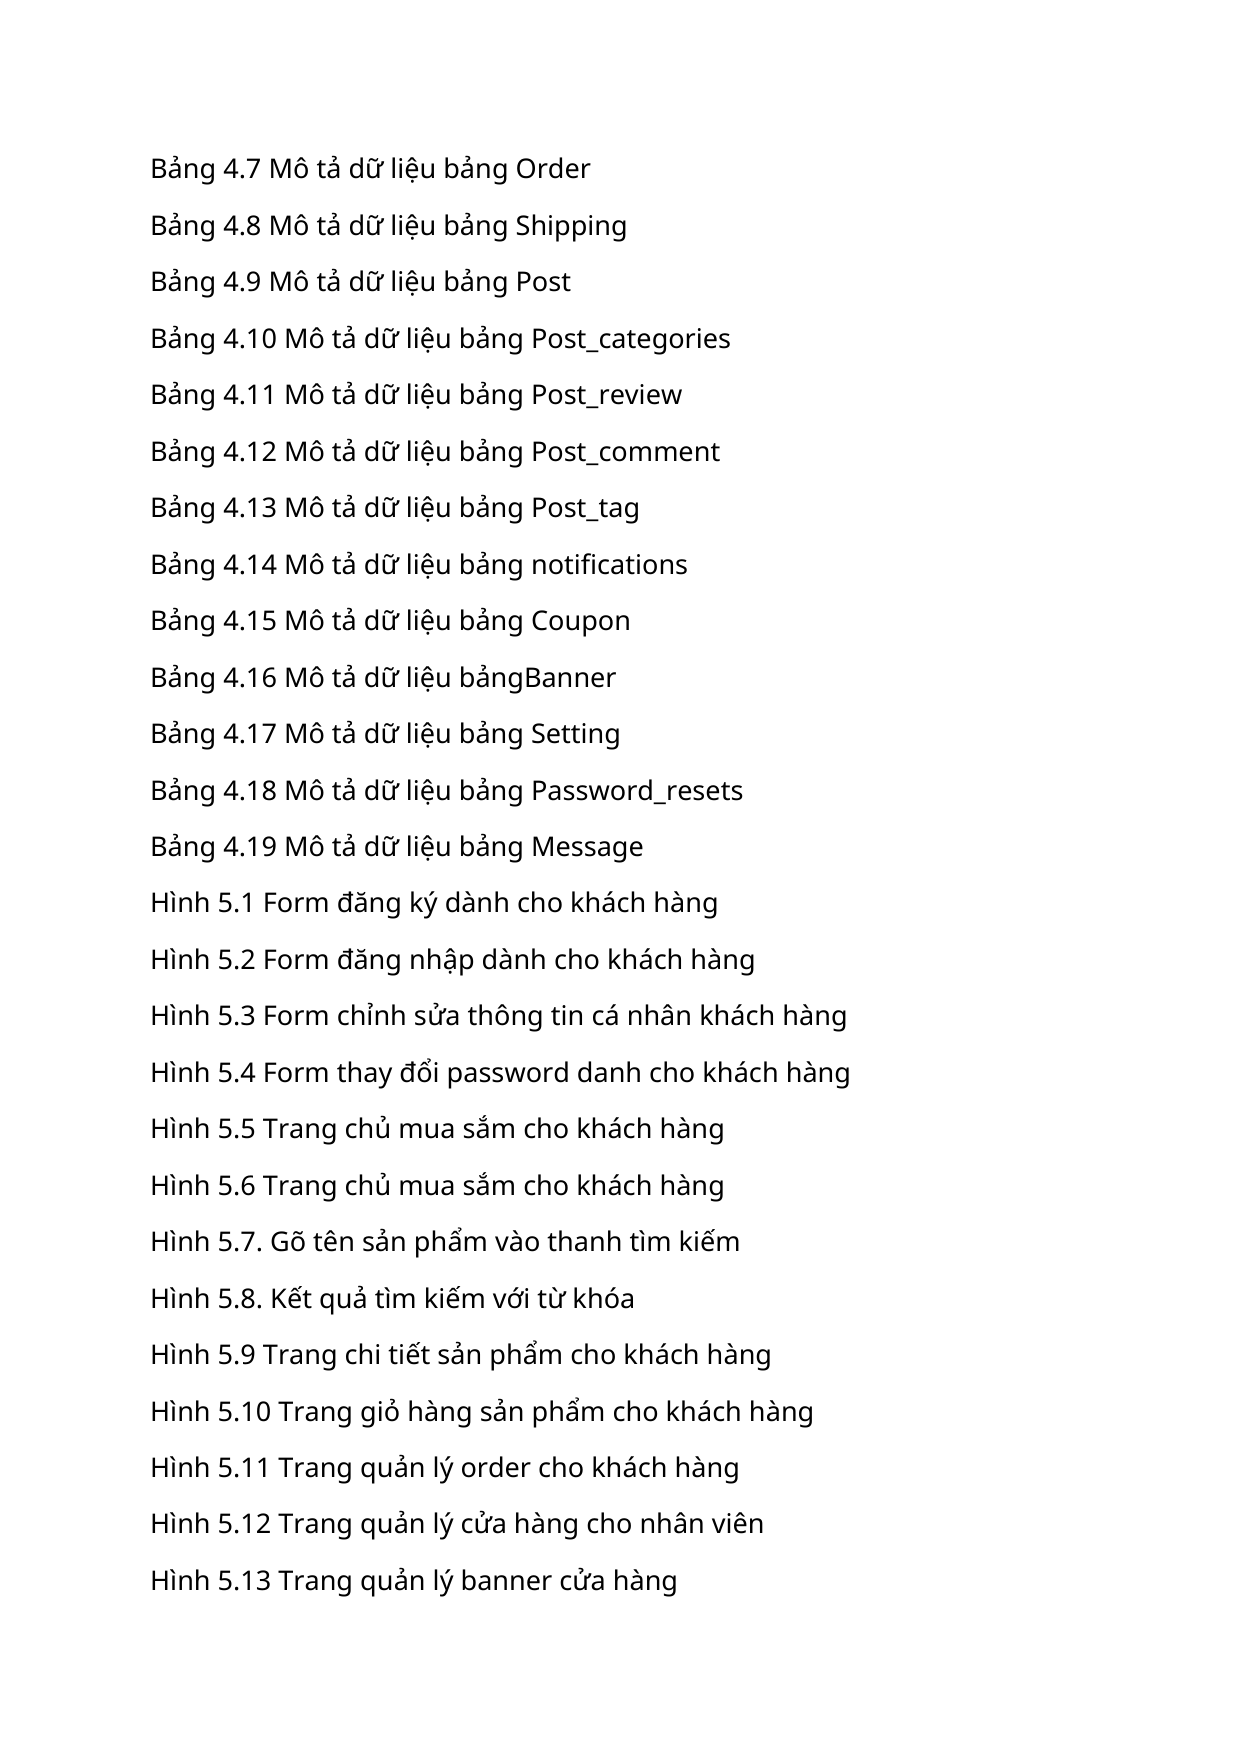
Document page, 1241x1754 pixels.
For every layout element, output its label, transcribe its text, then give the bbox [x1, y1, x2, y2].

text Bảng 4.14 Mô tả dữ liệu bảng notifications [150, 545, 1090, 582]
text Hình 5.1 Form đăng ký dành cho khách hàng [150, 884, 1090, 921]
text Hình 5.11 Trang quản lý order cho khách hàng [150, 1448, 1090, 1485]
text Hình 5.3 Form chỉnh sửa thông tin cá nhân khách hàng [150, 997, 1090, 1034]
text Bảng 4.13 Mô tả dữ liệu bảng Post_tag [150, 489, 1090, 526]
text Hình 5.13 Trang quản lý banner cửa hàng [150, 1561, 1090, 1598]
text Bảng 4.15 Mô tả dữ liệu bảng Coupon [150, 602, 1090, 638]
text Bảng 4.16 Mô tả dữ liệu bảngBanner [150, 658, 1090, 695]
text Bảng 4.17 Mô tả dữ liệu bảng Setting [150, 714, 1090, 751]
text Hình 5.7. Gõ tên sản phẩm vào thanh tìm kiếm [150, 1223, 1090, 1259]
text Hình 5.5 Trang chủ mua sắm cho khách hàng [150, 1110, 1090, 1147]
text Bảng 4.8 Mô tả dữ liệu bảng Shipping [150, 206, 1090, 243]
text Hình 5.8. Kết quả tìm kiếm với từ khóa [150, 1279, 1090, 1316]
text Hình 5.9 Trang chi tiết sản phẩm cho khách hàng [150, 1336, 1090, 1372]
text Hình 5.2 Form đăng nhập dành cho khách hàng [150, 940, 1090, 977]
text Bảng 4.11 Mô tả dữ liệu bảng Post_review [150, 376, 1090, 413]
text Bảng 4.19 Mô tả dữ liệu bảng Message [150, 827, 1090, 864]
text Bảng 4.9 Mô tả dữ liệu bảng Post [150, 263, 1090, 300]
text Hình 5.6 Trang chủ mua sắm cho khách hàng [150, 1166, 1090, 1203]
text Hình 5.10 Trang giỏ hàng sản phẩm cho khách hàng [150, 1392, 1090, 1429]
text Hình 5.4 Form thay đổi password danh cho khách hàng [150, 1053, 1090, 1090]
text Bảng 4.7 Mô tả dữ liệu bảng Order [150, 150, 1090, 187]
text Bảng 4.18 Mô tả dữ liệu bảng Password_resets [150, 771, 1090, 808]
text Bảng 4.10 Mô tả dữ liệu bảng Post_categories [150, 319, 1090, 356]
text Hình 5.12 Trang quản lý cửa hàng cho nhân viên [150, 1505, 1090, 1542]
text Bảng 4.12 Mô tả dữ liệu bảng Post_comment [150, 432, 1090, 469]
